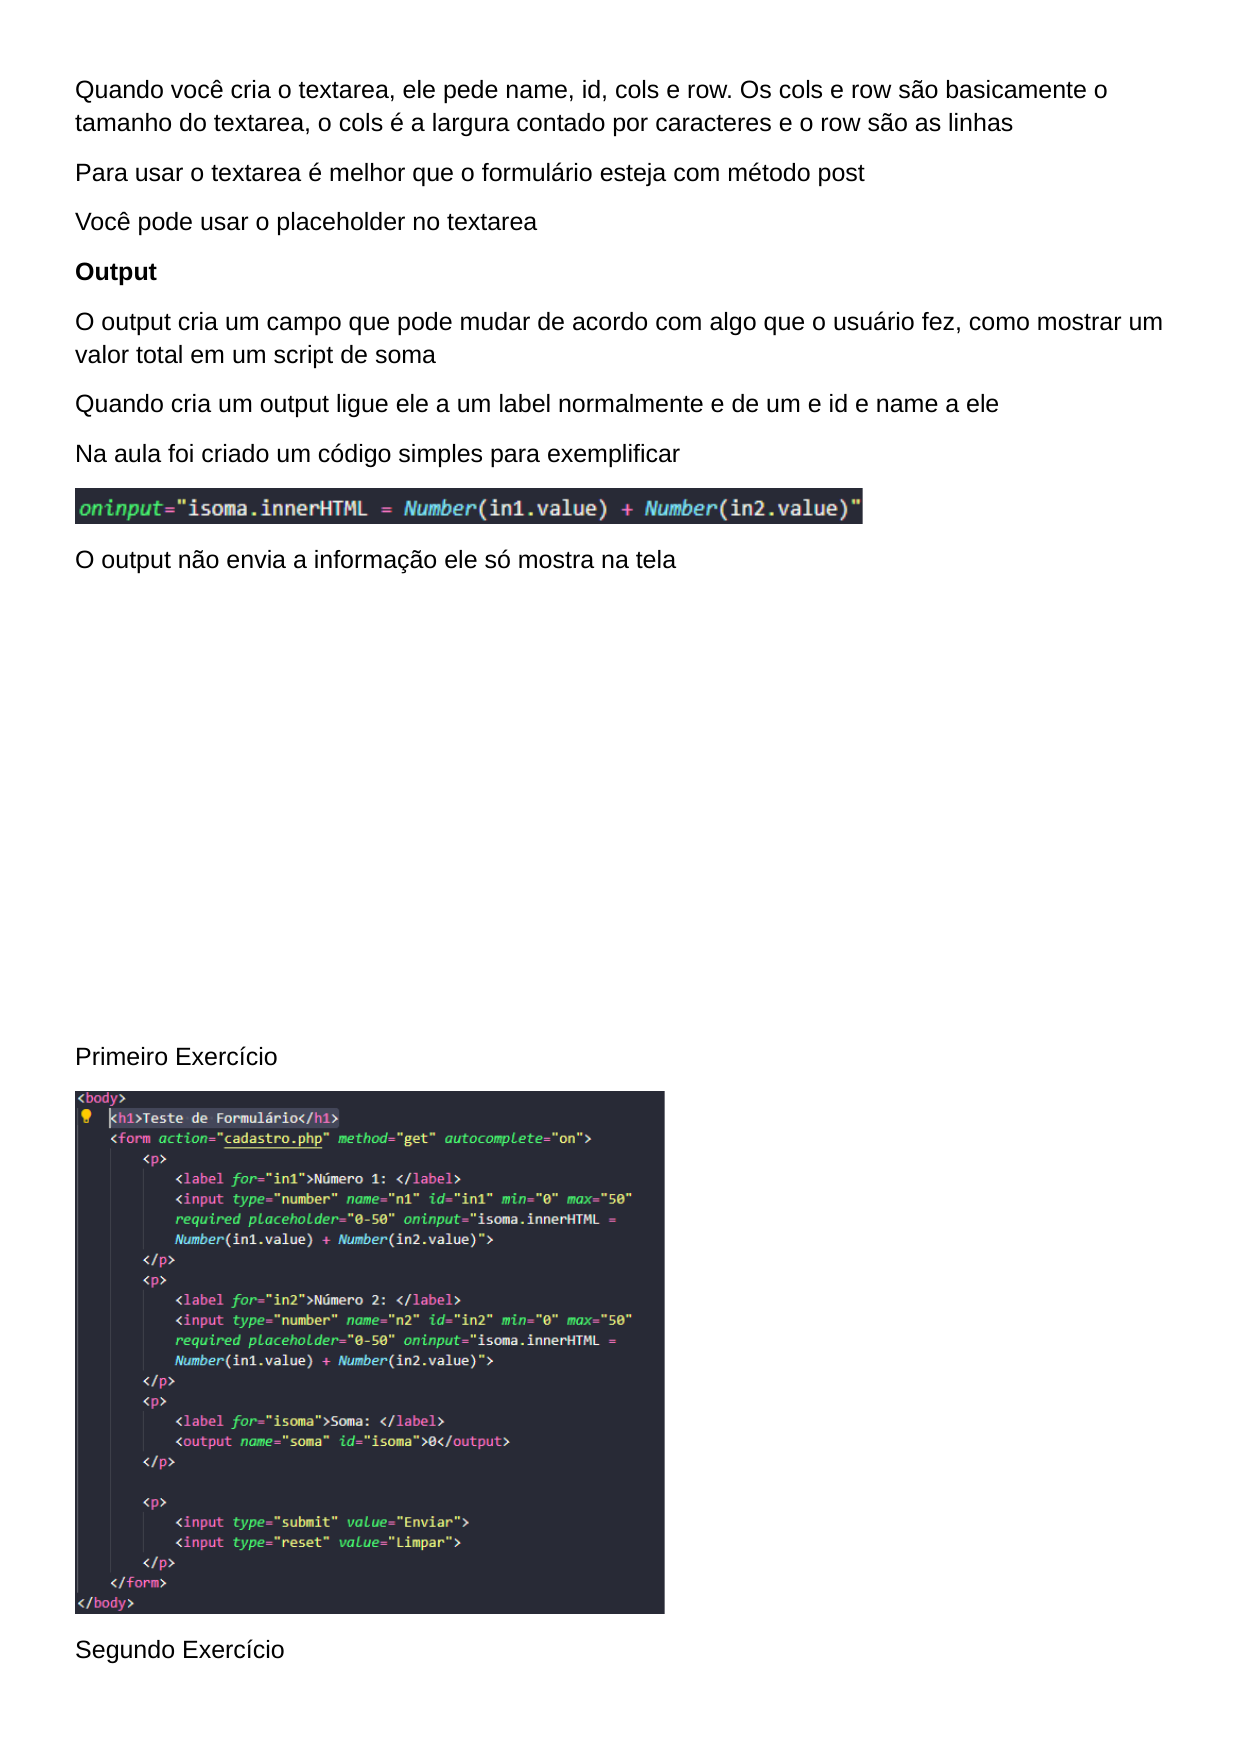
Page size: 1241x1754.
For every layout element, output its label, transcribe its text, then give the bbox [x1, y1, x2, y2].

picture [75, 1091, 665, 1614]
text Na aula foi criado um código simples para exemplificar [75, 439, 1165, 468]
text Output [75, 257, 1165, 286]
text Para usar o textarea é melhor que o formulário esteja com método post [75, 158, 1165, 186]
text Quando cria um output ligue ele a um label normalmente e de um e id e name a ele [75, 389, 1165, 418]
text O output não envia a informação ele só mostra na tela [75, 545, 1165, 574]
text Primeiro Exercício [75, 1042, 1165, 1071]
text Quando você cria o textarea, ele pede name, id, cols e row. Os cols e row são basicamente o tamanho do textarea, o cols é a largura contado por caracteres e o row são as linhas [75, 75, 1165, 137]
text Segundo Exercício [75, 1635, 1165, 1664]
text Você pode usar o placeholder no textarea [75, 207, 1165, 236]
text O output cria um campo que pode mudar de acordo com algo que o usuário fez, como mostrar um valor total em um script de soma [75, 307, 1165, 368]
picture [75, 488, 863, 524]
